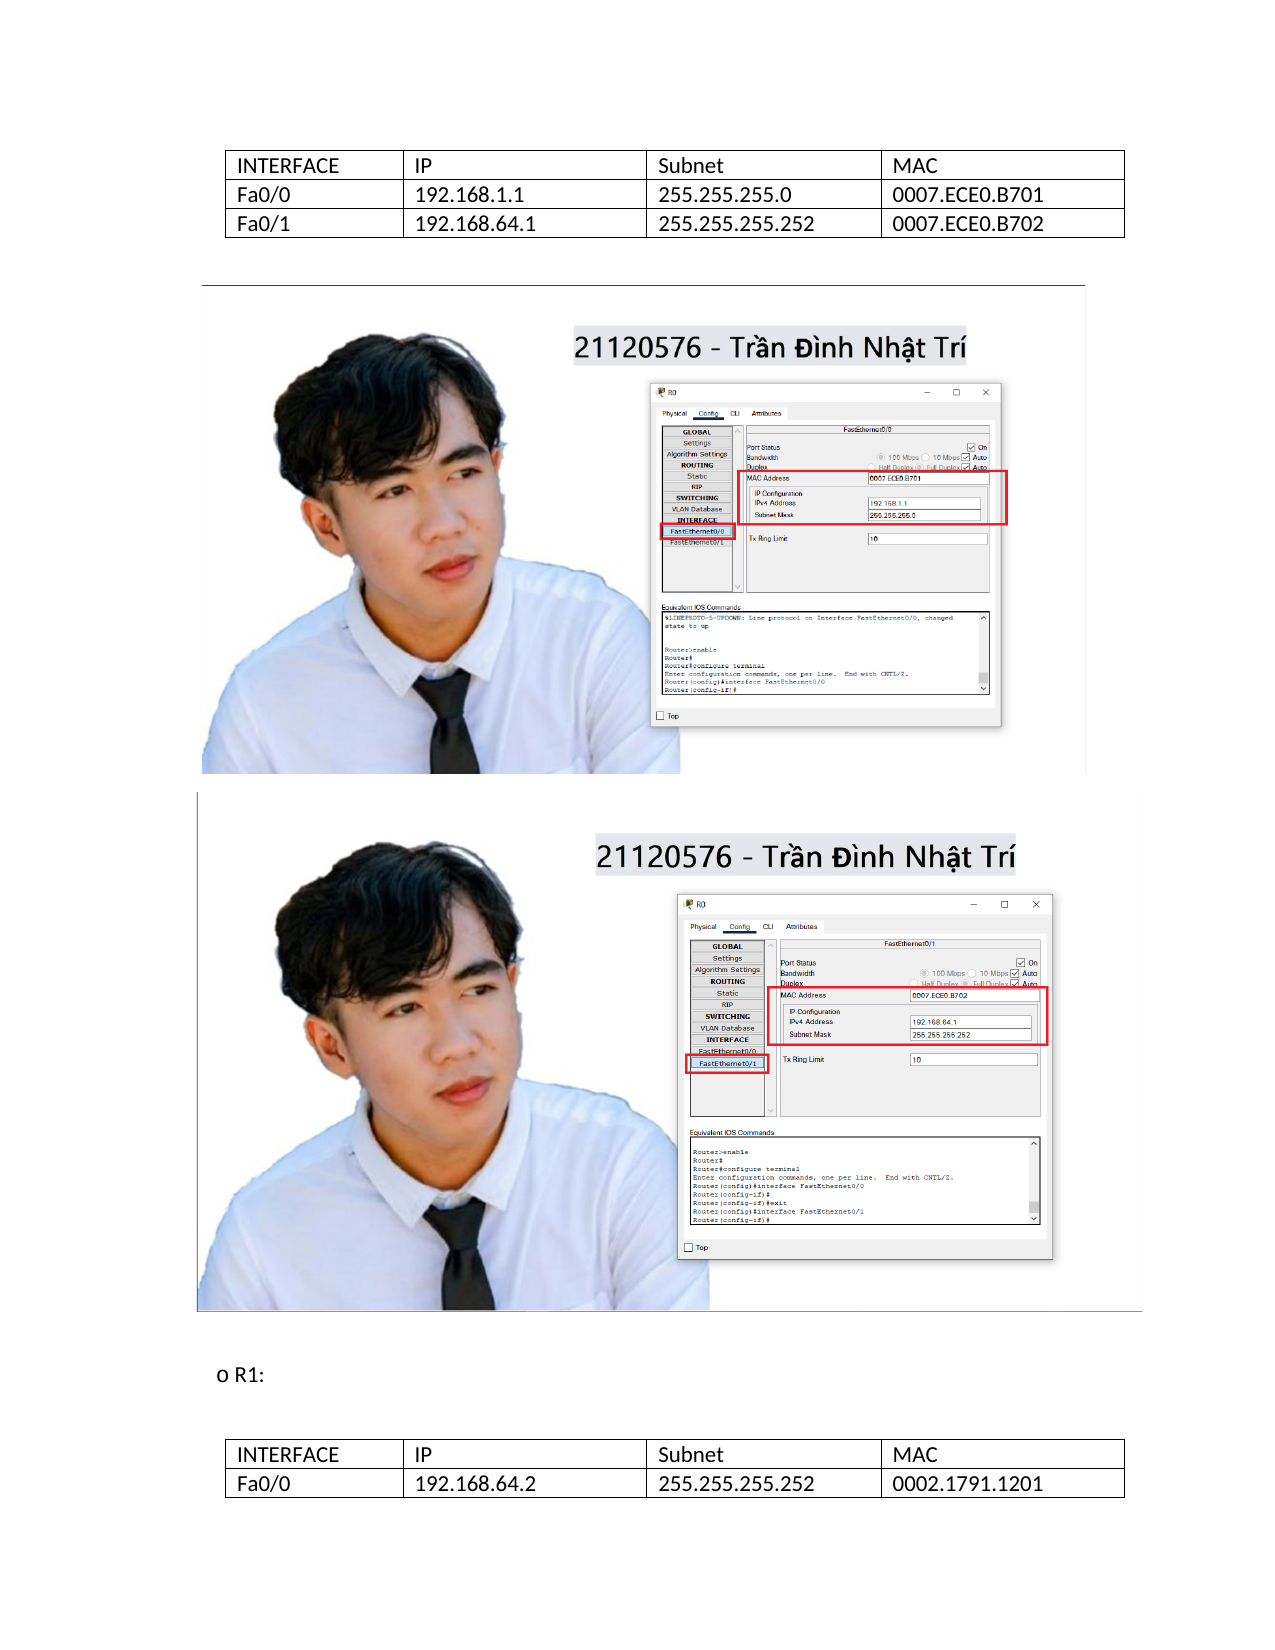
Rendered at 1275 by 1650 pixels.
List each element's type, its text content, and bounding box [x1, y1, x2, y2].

table_cell 192.168.64.1 [404, 209, 646, 237]
table_header MAC [882, 1440, 1124, 1468]
table_cell Fa0/0 [226, 1469, 403, 1497]
table_header Subnet [647, 1440, 881, 1468]
table_header INTERFACE [226, 1440, 403, 1468]
table_cell 255.255.255.252 [647, 209, 881, 237]
table_header IP [404, 151, 646, 179]
table_cell 255.255.255.252 [647, 1469, 881, 1497]
table_header IP [404, 1440, 646, 1468]
table_header MAC [882, 151, 1124, 179]
table_cell 192.168.1.1 [404, 180, 646, 208]
table_cell 255.255.255.0 [647, 180, 881, 208]
table_cell Fa0/1 [226, 209, 403, 237]
table_cell 0002.1791.1201 [882, 1469, 1124, 1497]
picture [201, 285, 1085, 774]
table_cell 0007.ECE0.B702 [882, 209, 1124, 237]
table_header INTERFACE [226, 151, 403, 179]
table_cell 0007.ECE0.B701 [882, 180, 1124, 208]
table_cell Fa0/0 [226, 180, 403, 208]
table_header Subnet [647, 151, 881, 179]
list R1: [216, 1360, 1125, 1389]
picture [196, 792, 1143, 1312]
table_cell 192.168.64.2 [404, 1469, 646, 1497]
